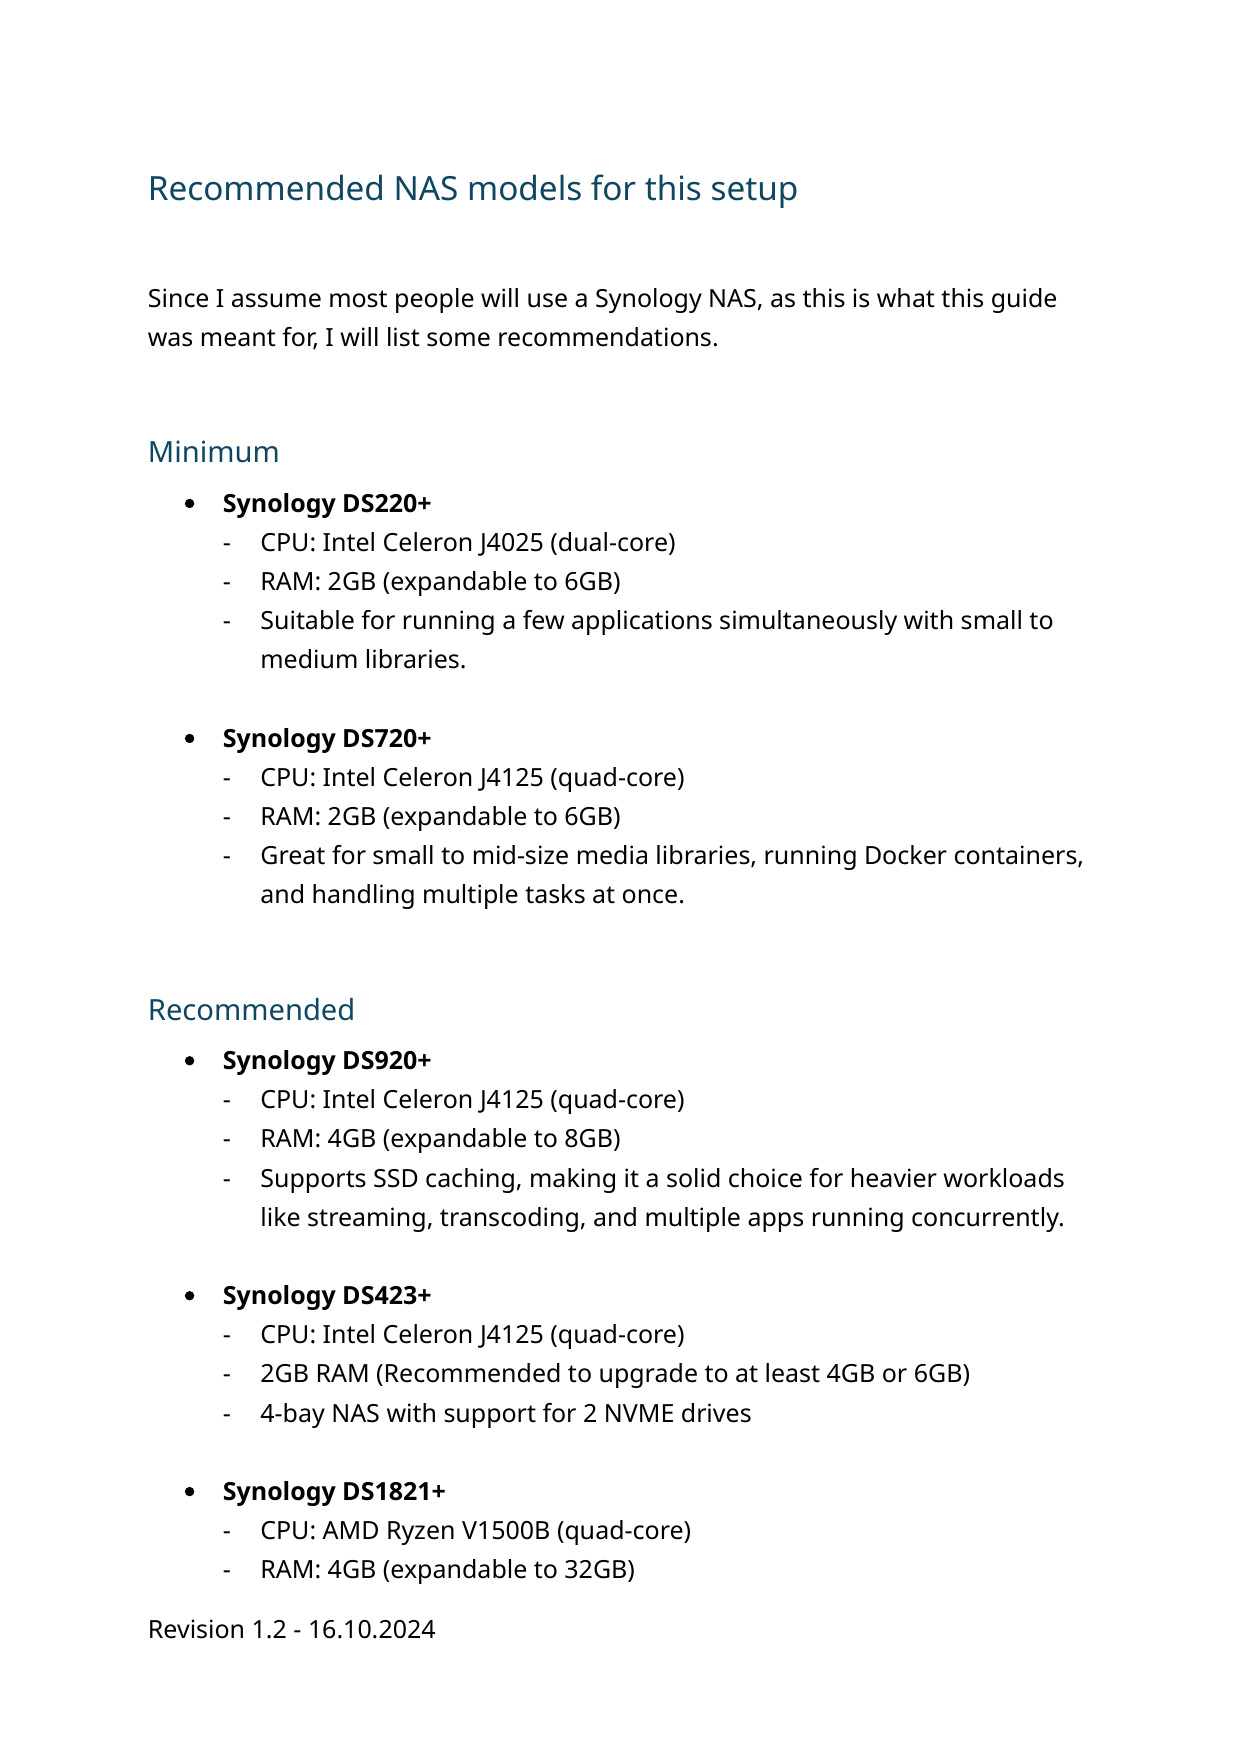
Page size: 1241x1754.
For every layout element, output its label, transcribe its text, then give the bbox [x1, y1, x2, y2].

subtitle Recommended NAS models for this setup [148, 164, 1093, 210]
list Synology DS1821+ [185, 1473, 1093, 1508]
list Synology DS920+ [185, 1043, 1093, 1077]
text Since I assume most people will use a Synology NAS, as this is what this guide was meant for, I will list some recommendations. [148, 281, 1093, 354]
list CPU: Intel Celeron J4125 (quad-core) [223, 759, 1093, 794]
list 4-bay NAS with support for 2 NVME drives [223, 1395, 1093, 1429]
list RAM: 4GB (expandable to 32GB) [223, 1552, 1093, 1586]
list Suitable for running a few applications simultaneously with small to medium libraries. [223, 603, 1093, 676]
list RAM: 4GB (expandable to 8GB) [223, 1121, 1093, 1155]
list CPU: AMD Ryzen V1500B (quad-core) [223, 1513, 1093, 1547]
list 2GB RAM (Recommended to upgrade to at least 4GB or 6GB) [223, 1356, 1093, 1390]
list Synology DS720+ [185, 720, 1093, 754]
list RAM: 2GB (expandable to 6GB) [223, 564, 1093, 598]
list Great for small to mid-size media libraries, running Docker containers, and handling multiple tasks at once. [223, 838, 1093, 911]
list CPU: Intel Celeron J4025 (dual-core) [223, 524, 1093, 559]
list Synology DS423+ [185, 1278, 1093, 1312]
list RAM: 2GB (expandable to 6GB) [223, 799, 1093, 833]
subtitle Recommended [148, 989, 1093, 1028]
list Supports SSD caching, making it a solid choice for heavier workloads like streaming, transcoding, and multiple apps running concurrently. [223, 1160, 1093, 1233]
list Synology DS220+ [185, 485, 1093, 519]
list CPU: Intel Celeron J4125 (quad-core) [223, 1317, 1093, 1351]
list CPU: Intel Celeron J4125 (quad-core) [223, 1082, 1093, 1116]
subtitle Minimum [148, 431, 1093, 471]
